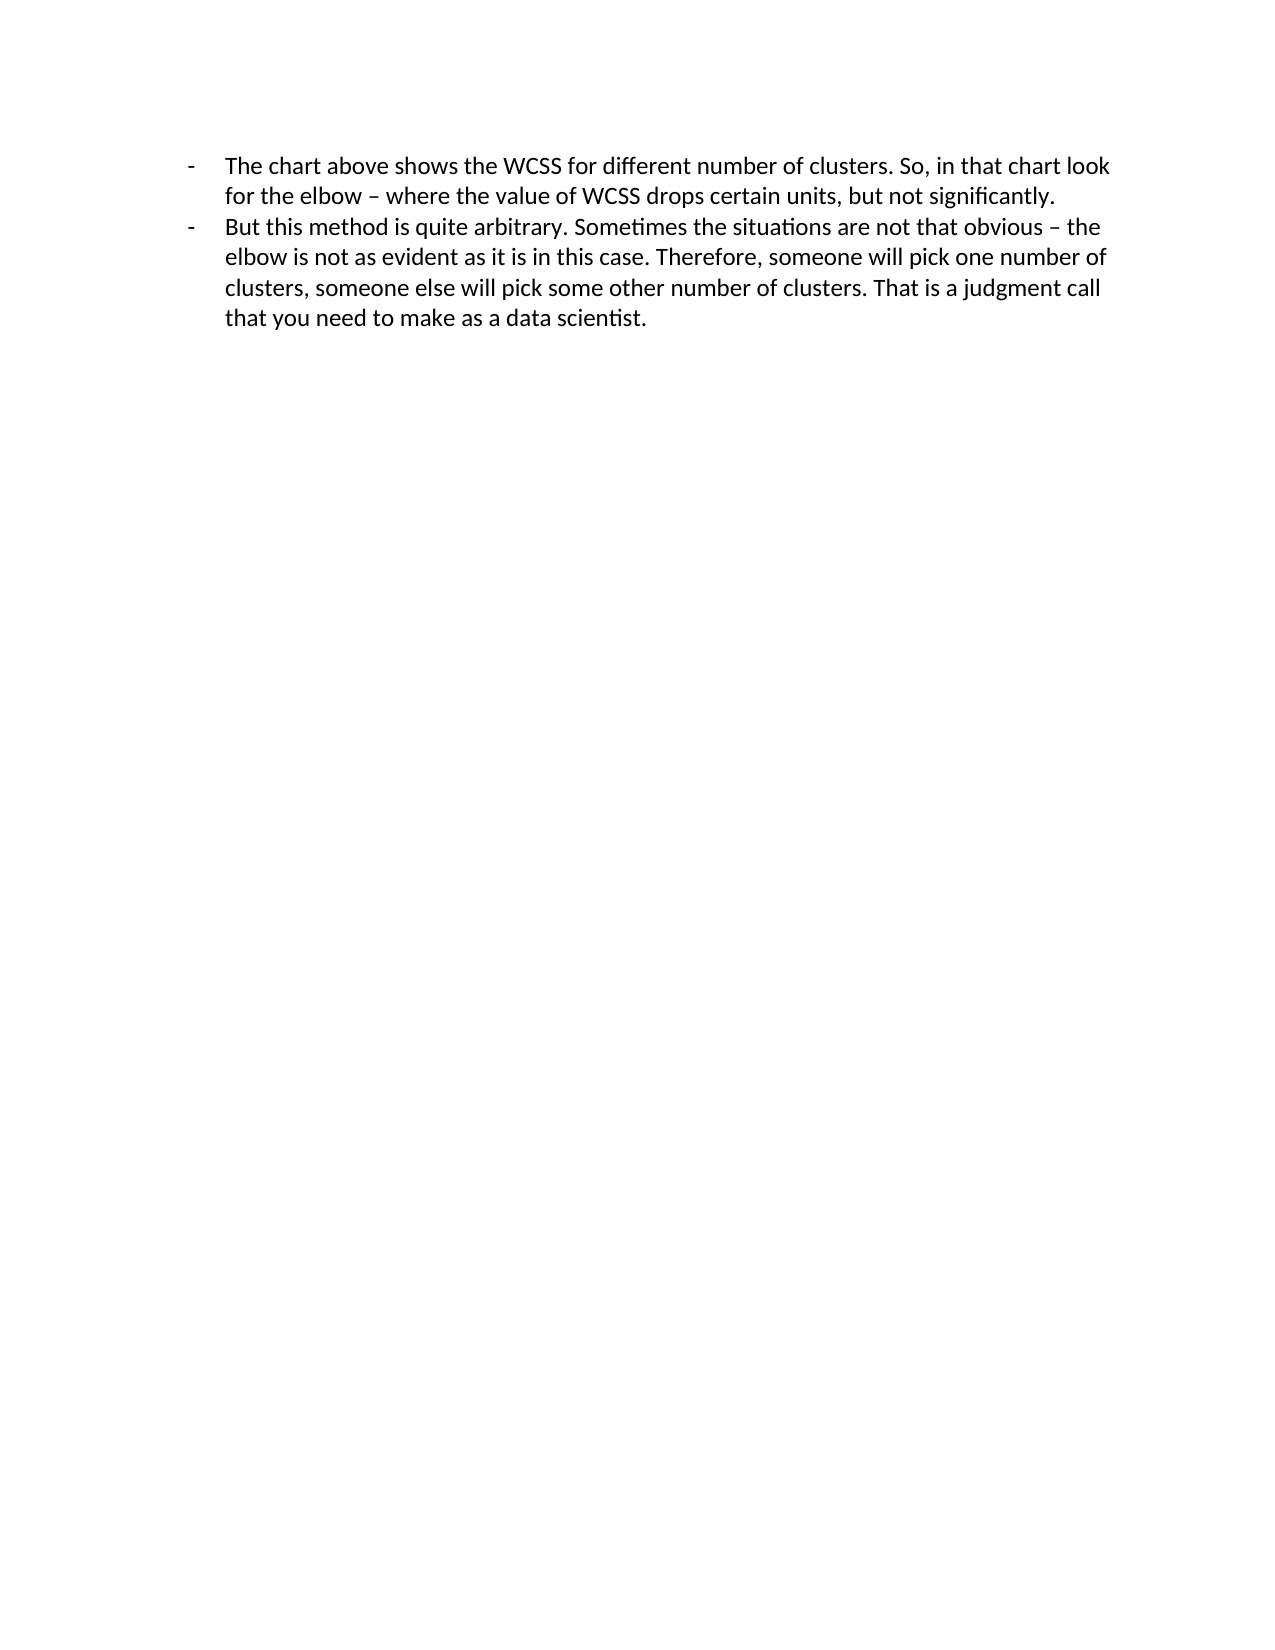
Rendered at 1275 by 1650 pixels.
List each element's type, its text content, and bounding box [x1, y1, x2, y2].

list But this method is quite arbitrary. Sometimes the situations are not that obvious – the elbow is not as evident as it is in this case. Therefore, someone will pick one number of clusters, someone else will pick some other number of clusters. That is a judgment call that you need to make as a data scientist. [187, 211, 1125, 333]
list The chart above shows the WCSS for different number of clusters. So, in that chart look for the elbow – where the value of WCSS drops certain units, but not significantly. [187, 150, 1125, 211]
